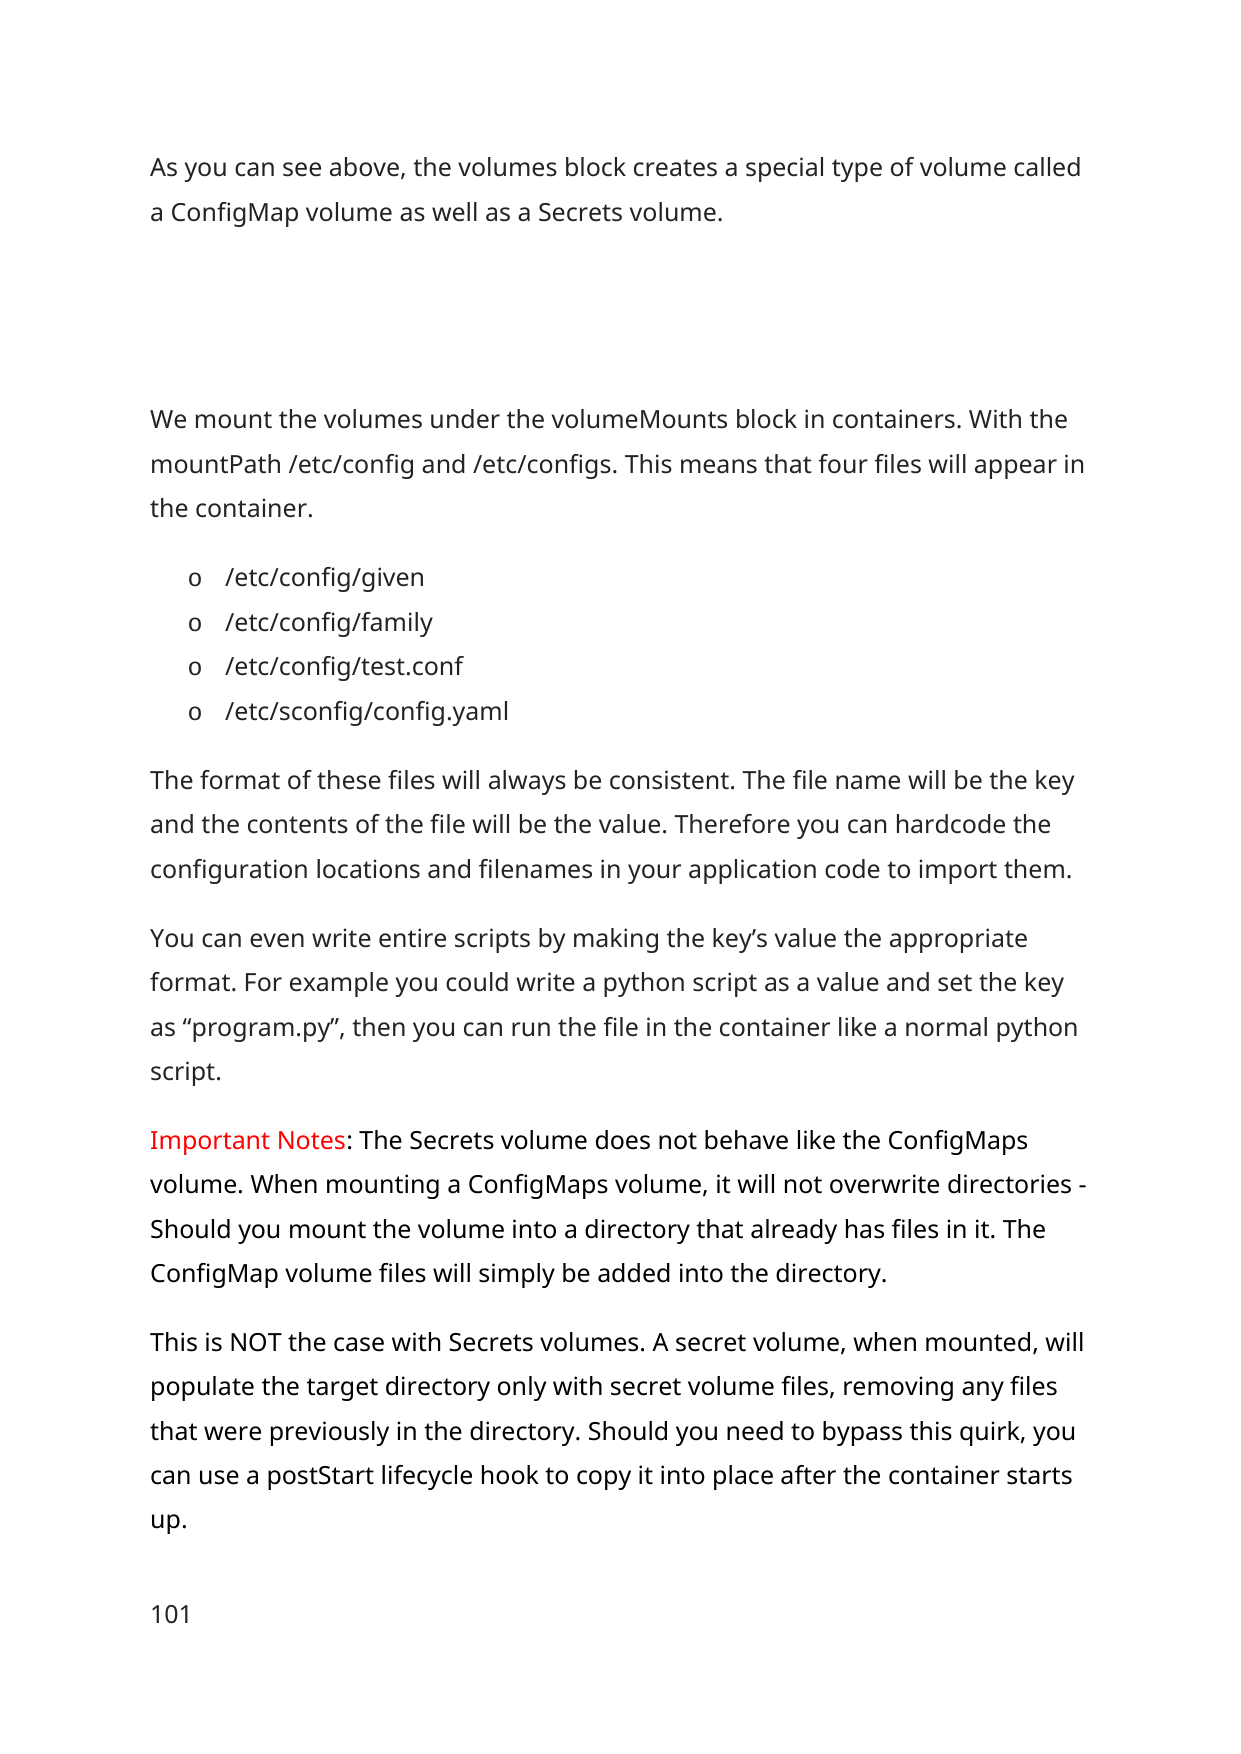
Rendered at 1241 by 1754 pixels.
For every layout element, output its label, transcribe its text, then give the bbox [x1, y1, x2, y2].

text As you can see above, the volumes block creates a special type of volume called a ConfigMap volume as well as a Secrets volume. [150, 150, 1090, 228]
list /etc/config/family [187, 604, 1090, 639]
text You can even write entire scripts by making the key’s value the appropriate format. For example you could write a python script as a value and set the key as “program.py”, then you can run the file in the container like a normal python script. [150, 921, 1090, 1087]
text The format of these files will always be consistent. The file name will be the key and the contents of the file will be the value. Therefore you can hardcode the configuration locations and filenames in your application code to import them. [150, 763, 1090, 885]
text This is NOT the case with Secrets volumes. A secret volume, when mounted, will populate the target directory only with secret volume files, removing any files that were previously in the directory. Should you need to bypass this quirk, you can use a postStart lifecycle hook to copy it into place after the container starts up. [150, 1325, 1090, 1580]
text We mount the volumes under the volumeMounts block in containers. With the mountPath /etc/config and /etc/configs. This means that four files will appear in the container. [150, 402, 1090, 525]
list /etc/config/test.conf [187, 649, 1090, 683]
list /etc/sconfig/config.yaml [187, 693, 1090, 728]
text Important Notes: The Secrets volume does not behave like the ConfigMaps volume. When mounting a ConfigMaps volume, it will not overwrite directories - Should you mount the volume into a directory that already has files in it. The ConfigMap volume files will simply be added into the directory. [150, 1123, 1090, 1289]
list /etc/config/given [187, 560, 1090, 594]
